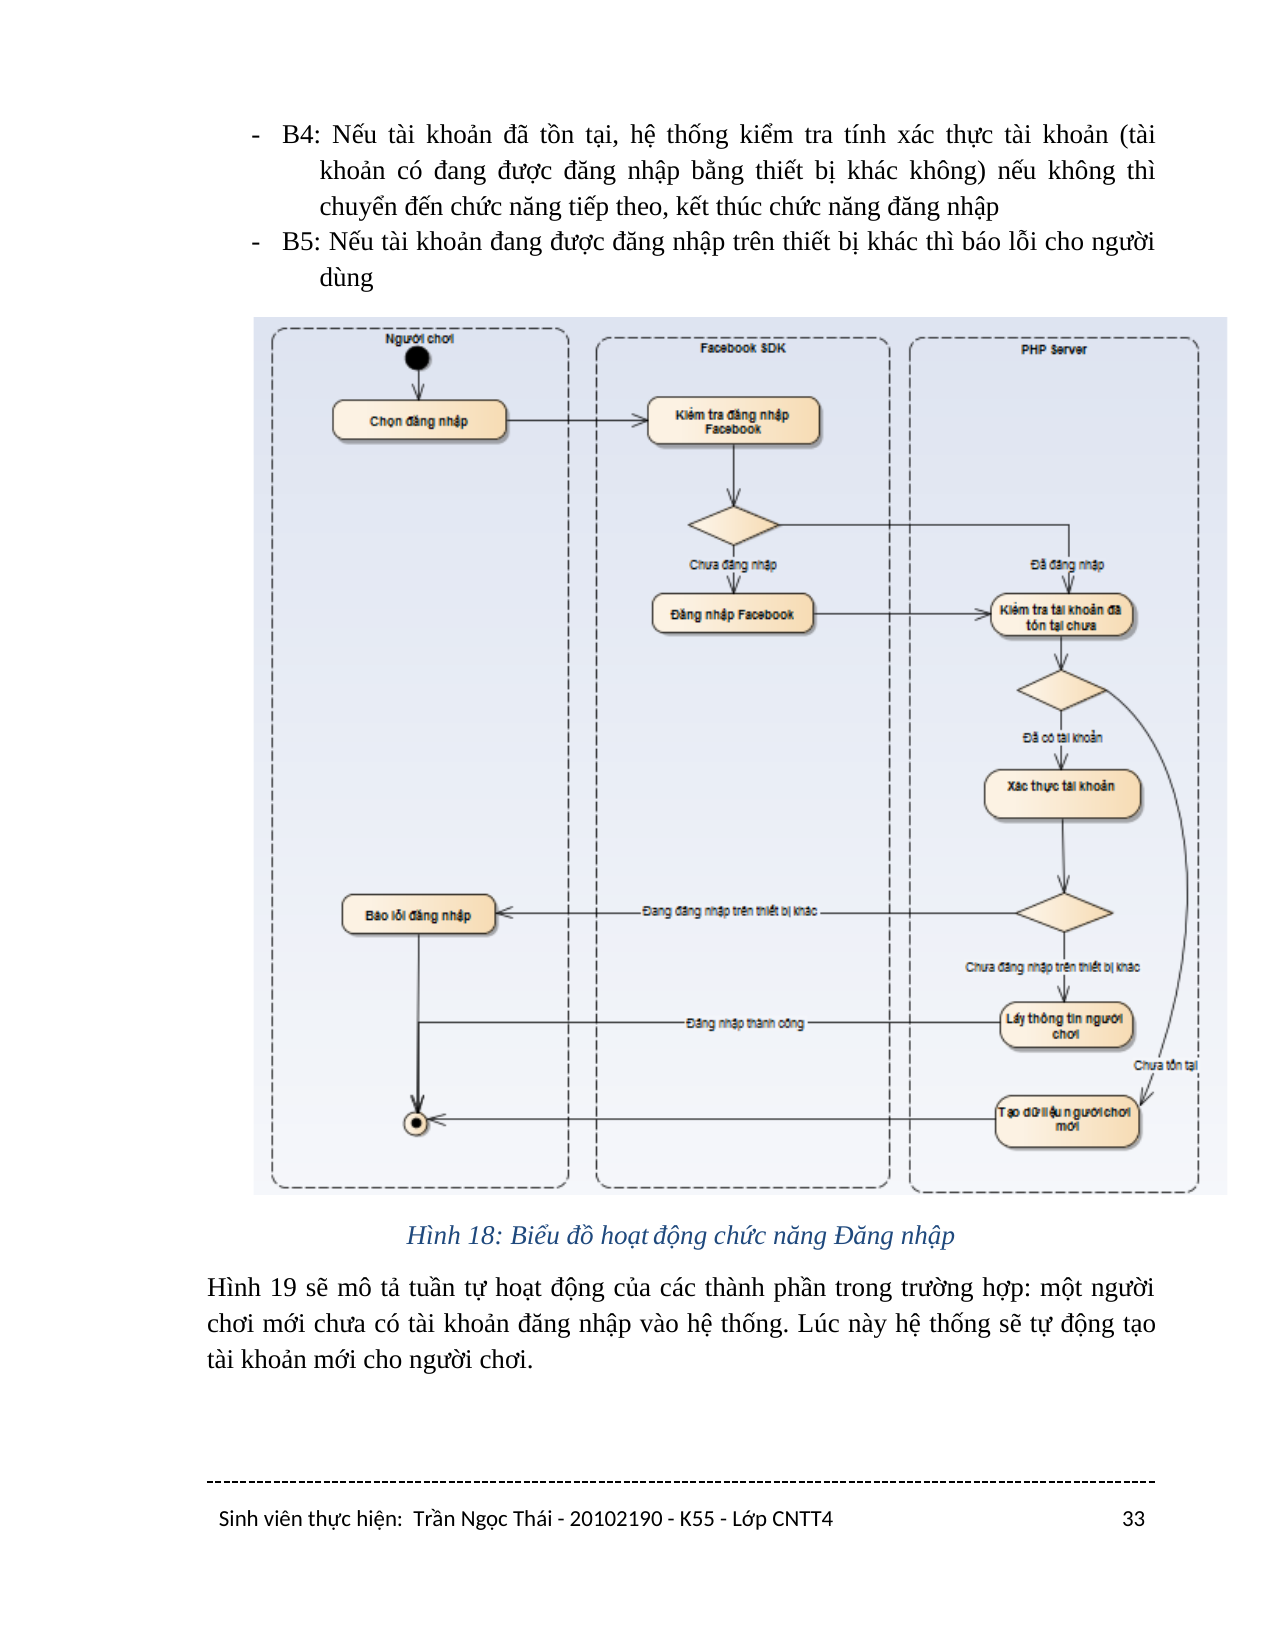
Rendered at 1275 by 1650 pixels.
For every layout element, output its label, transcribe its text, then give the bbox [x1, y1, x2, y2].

list B5: Nếu tài khoản đang được đăng nhập trên thiết bị khác thì báo lỗi cho người dùng [251, 225, 1157, 292]
picture [253, 317, 1229, 1195]
text Hình 18: Biểu đồ hoạt động chức năng Đăng nhập [207, 1219, 1157, 1251]
list B4: Nếu tài khoản đã tồn tại, hệ thống kiểm tra tính xác thực tài khoản (tài khoản có đang được đăng nhập bằng thiết bị khác không) nếu không thì chuyển đến chức năng tiếp theo, kết thúc chức năng đăng nhập [251, 118, 1157, 221]
text Hình 19 sẽ mô tả tuần tự hoạt động của các thành phần trong trường hợp: một người chơi mới chưa có tài khoản đăng nhập vào hệ thống. Lúc này hệ thống sẽ tự động tạo tài khoản mới cho người chơi. [207, 1271, 1157, 1374]
